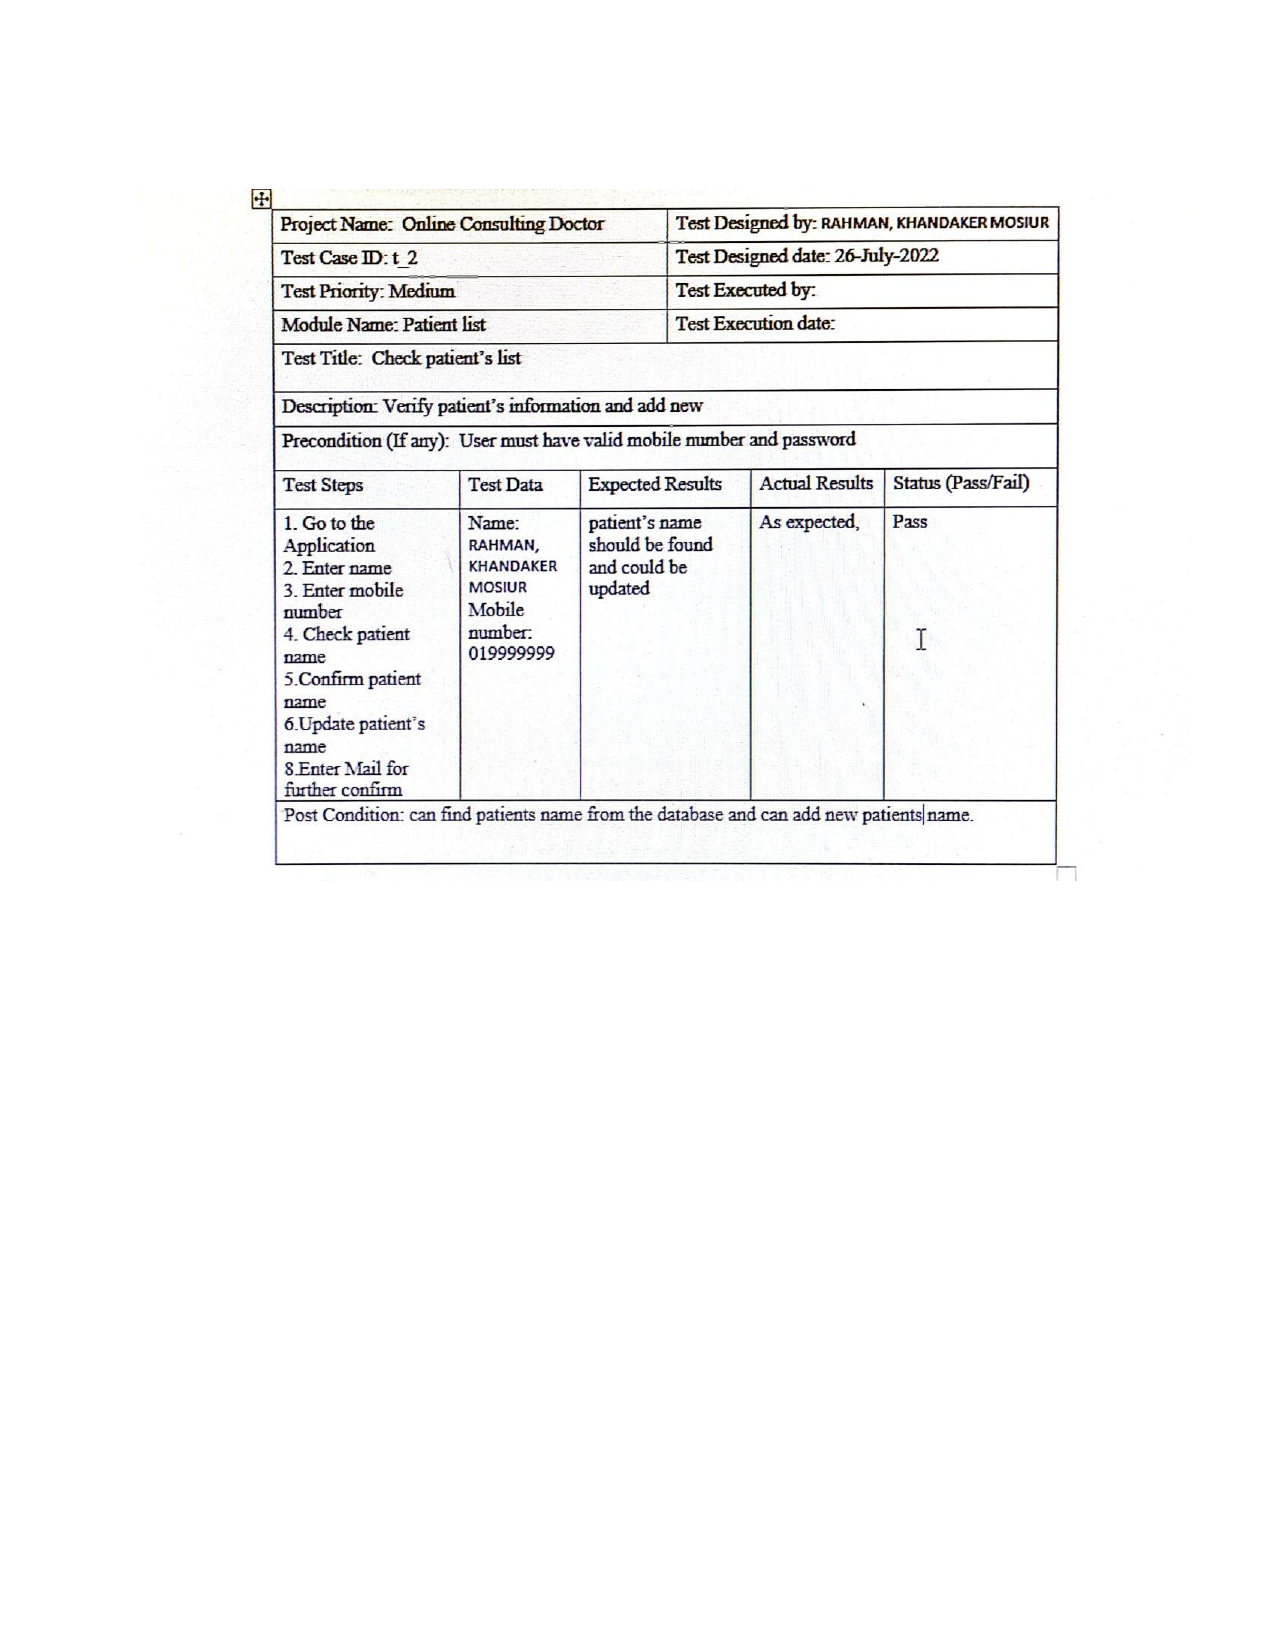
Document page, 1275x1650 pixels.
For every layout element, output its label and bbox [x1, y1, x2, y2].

picture [137, 189, 1192, 881]
